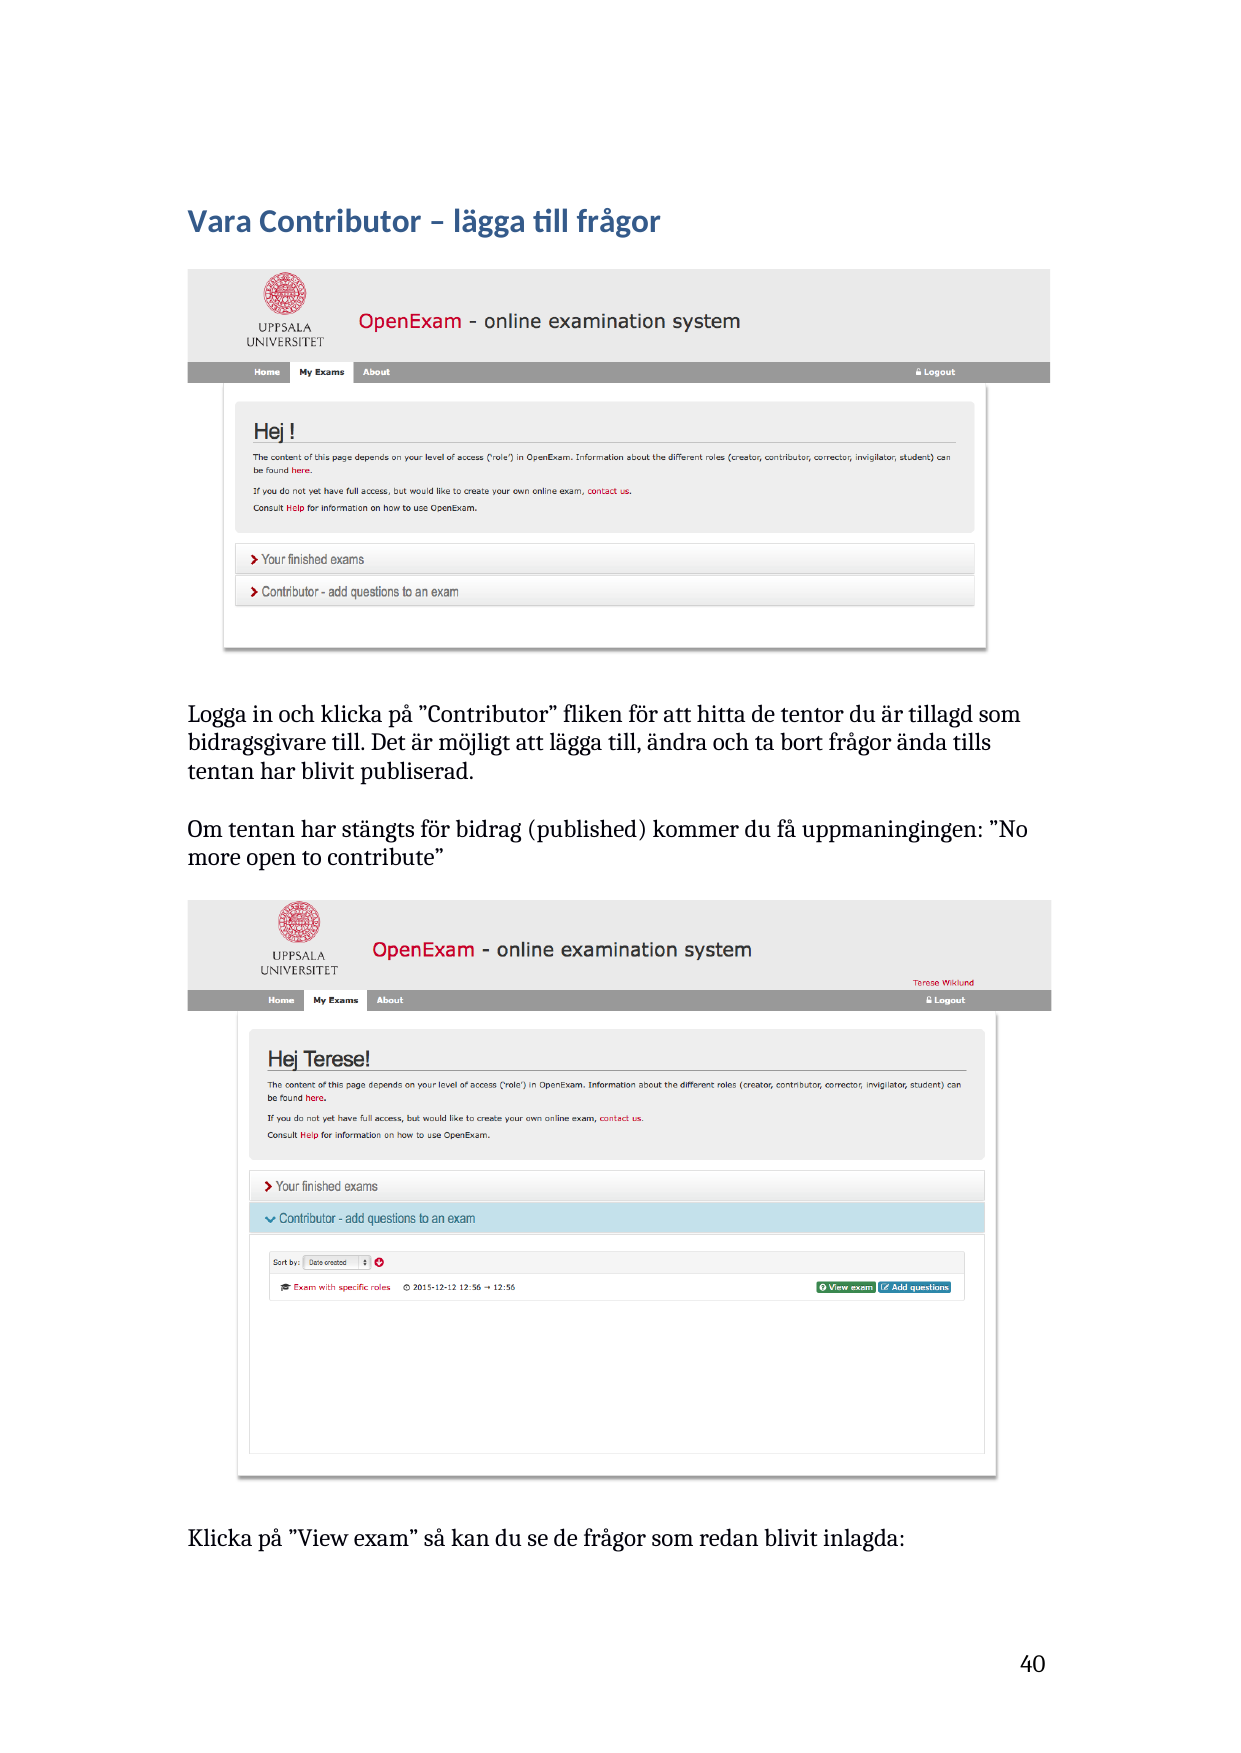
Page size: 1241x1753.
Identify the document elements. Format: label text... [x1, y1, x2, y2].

text Logga in och klicka på ”Contributor” fliken för att hitta de tentor du är tillagd som bidragsgivare till. Det är möjligt att lägga till, ändra och ta bort frågor ända tills tentan har blivit publiserad. [187, 699, 1053, 786]
picture [187, 900, 1052, 1496]
text Om tentan har stängts för bidrag (published) kommer du få uppmaningingen: ”No more open to contribute” [187, 814, 1053, 872]
picture [187, 269, 1050, 671]
subtitle Vara Contributor – lägga till frågor [187, 200, 1053, 241]
text Klicka på ”View exam” så kan du se de frågor som redan blivit inlagda: [187, 1524, 1053, 1553]
